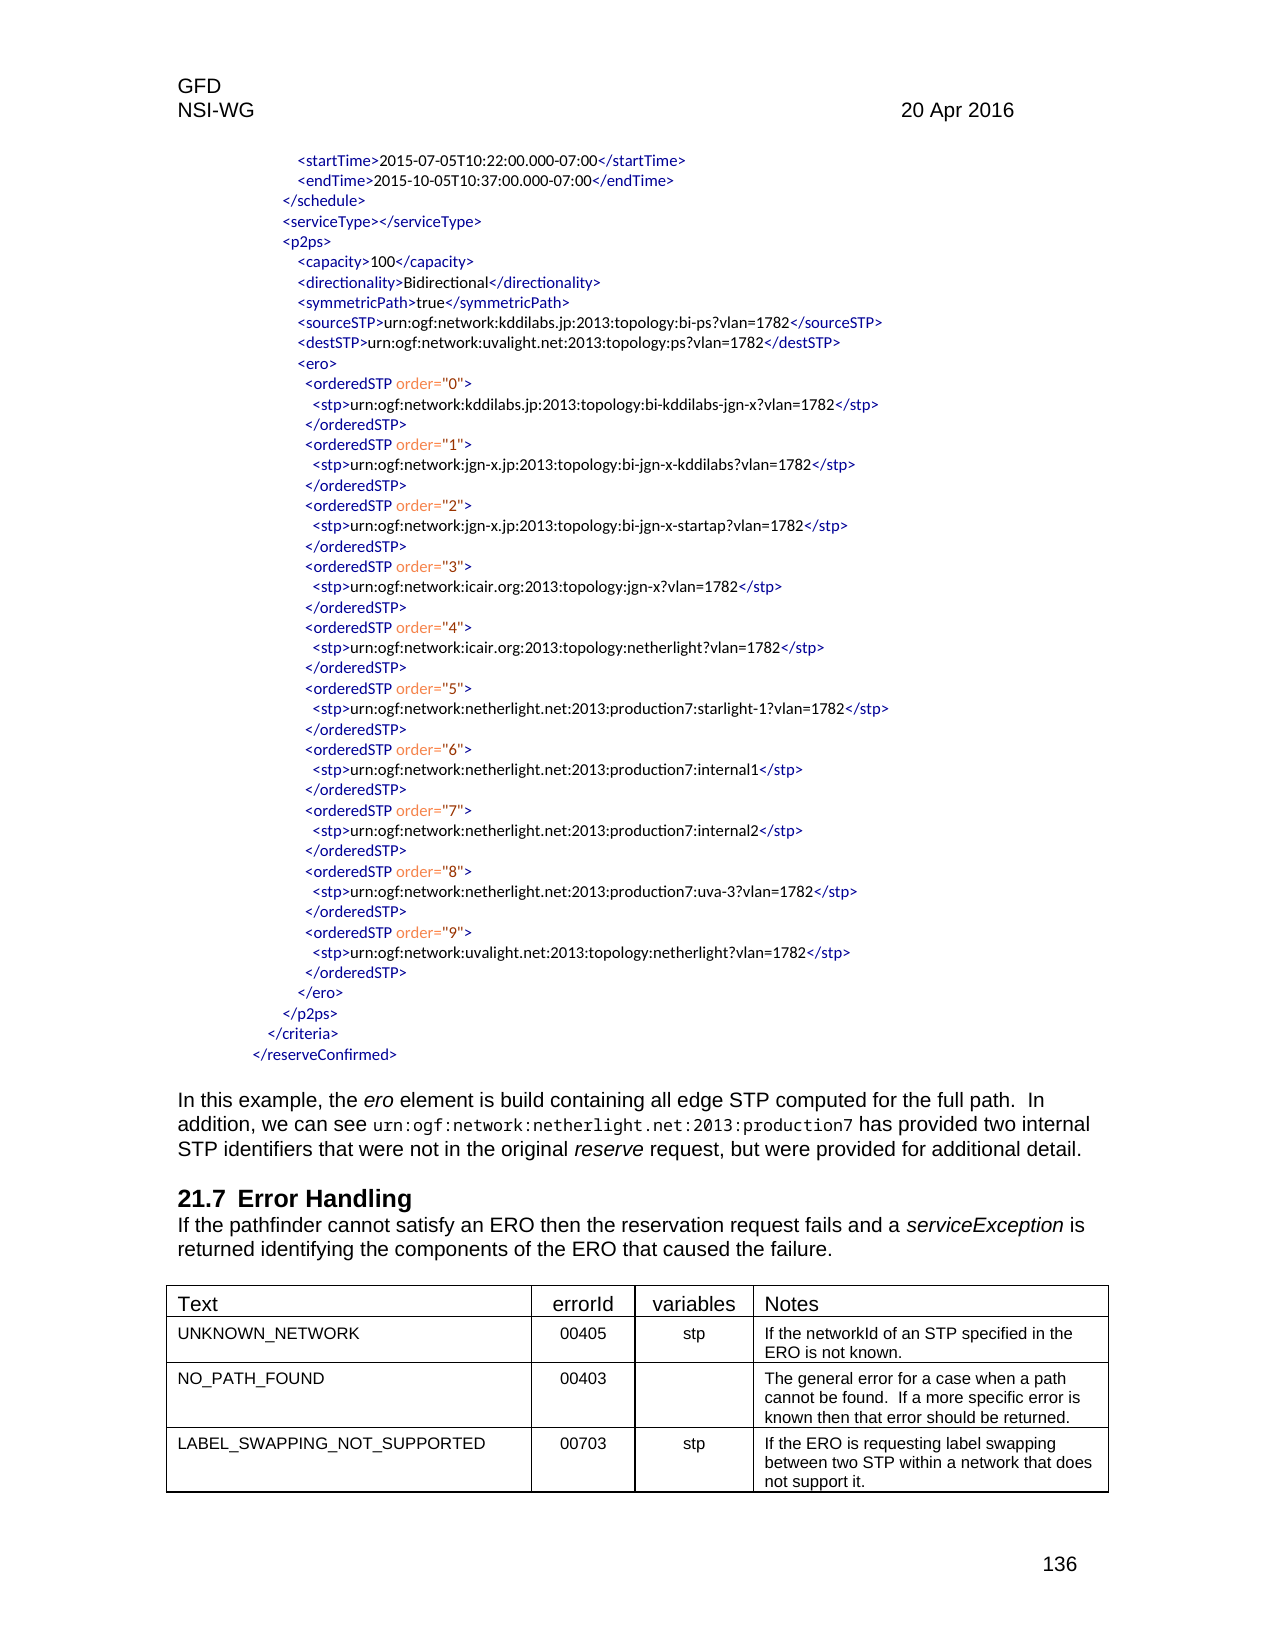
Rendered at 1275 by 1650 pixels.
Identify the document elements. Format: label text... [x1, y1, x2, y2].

text If the pathfinder cannot satisfy an ERO then the reservation request fails and a serviceException is returned identifying the components of the ERO that caused the failure. [177, 1213, 1098, 1261]
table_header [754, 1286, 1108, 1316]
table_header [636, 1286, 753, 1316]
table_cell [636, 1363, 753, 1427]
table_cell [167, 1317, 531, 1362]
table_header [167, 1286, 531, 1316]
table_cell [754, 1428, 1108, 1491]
text In this example, the ero element is build containing all edge STP computed for the full path. In addition, we can see urn:ogf:network:netherlight.net:2013:production7 has provided two internal STP identifiers that were not in the original reserve request, but were provided for additional detail. [177, 1088, 1098, 1160]
subtitle Error Handling [177, 1184, 1098, 1213]
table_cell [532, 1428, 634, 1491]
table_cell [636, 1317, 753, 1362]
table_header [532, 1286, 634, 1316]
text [252, 150, 1098, 1064]
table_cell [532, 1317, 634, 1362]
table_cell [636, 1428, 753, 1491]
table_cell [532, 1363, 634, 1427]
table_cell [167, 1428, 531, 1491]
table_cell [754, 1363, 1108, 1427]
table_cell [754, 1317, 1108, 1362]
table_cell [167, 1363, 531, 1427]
